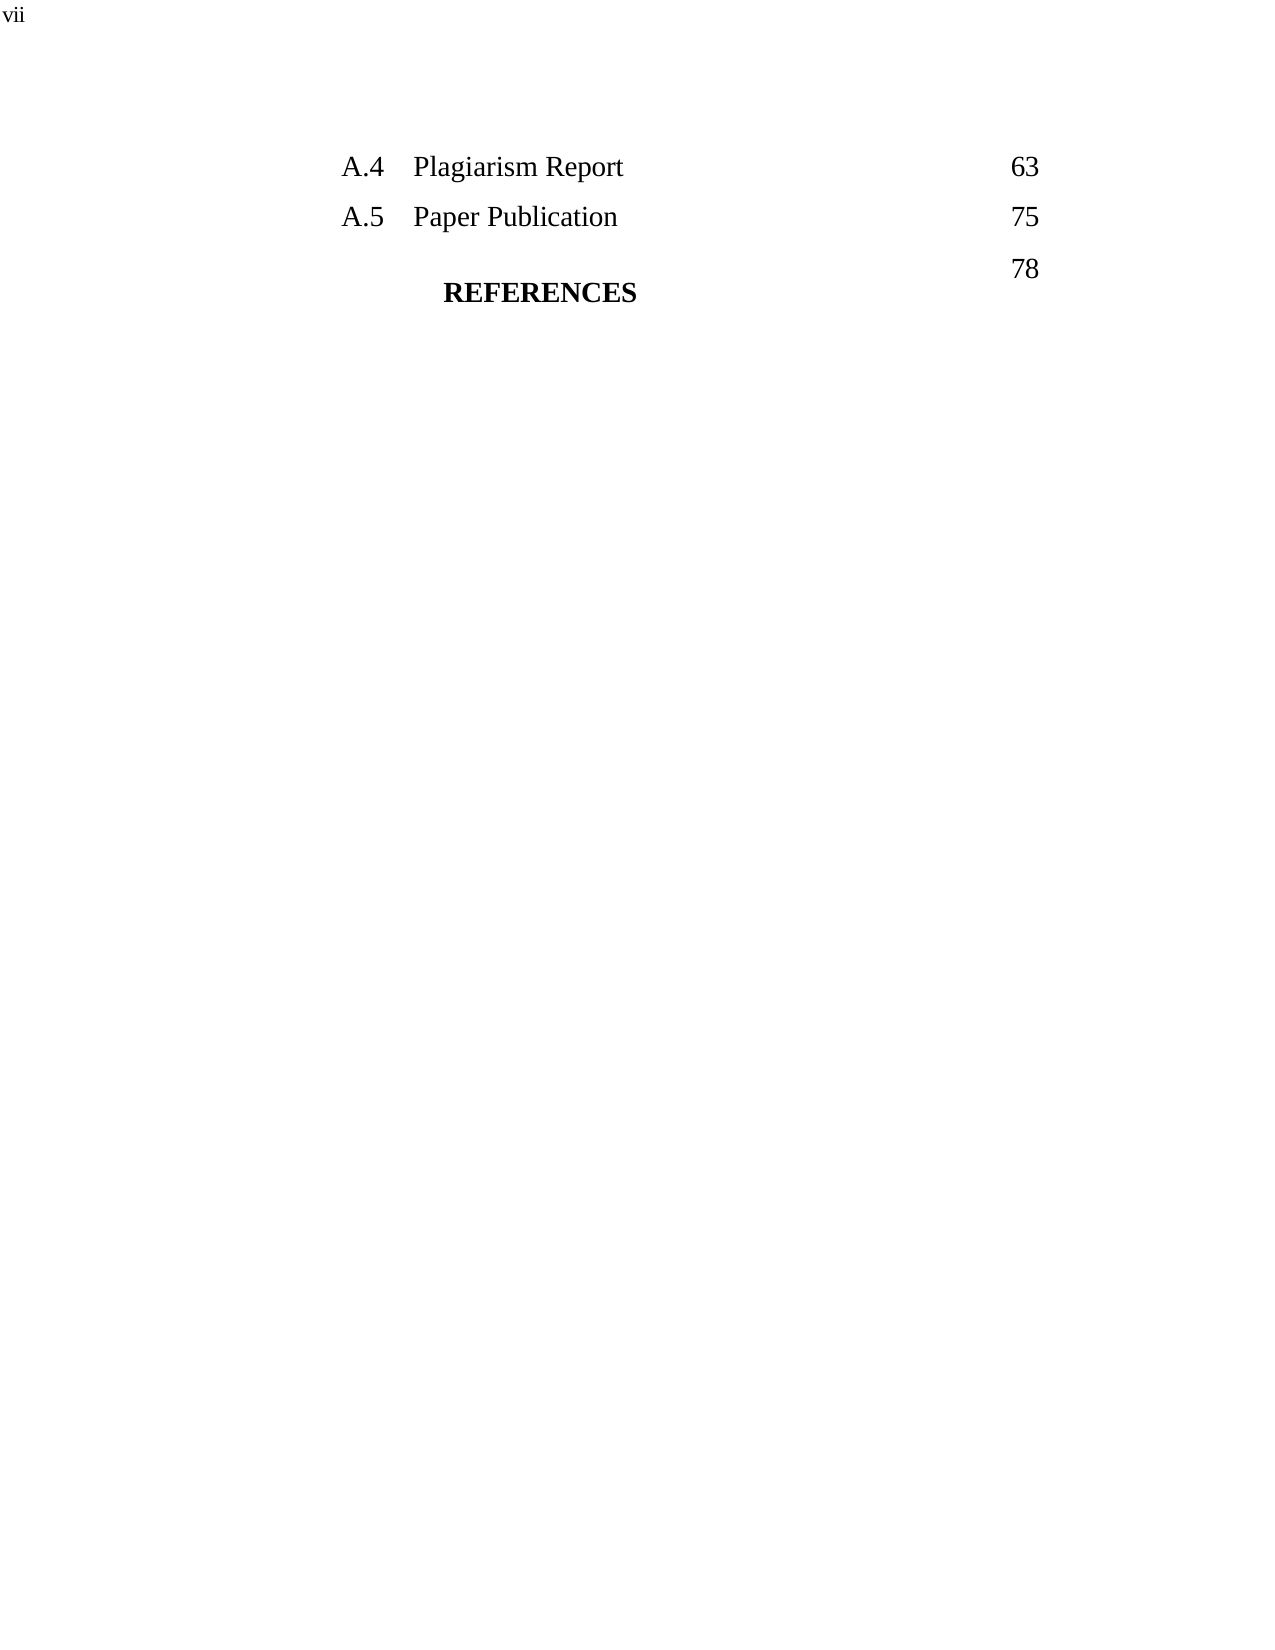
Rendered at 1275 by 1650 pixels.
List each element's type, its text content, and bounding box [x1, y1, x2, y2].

table_cell 78 [825, 243, 1045, 311]
table_cell REFERENCES [336, 243, 824, 311]
table_header Plagiarism Report Paper Publication [336, 150, 824, 243]
table_header 63 75 [825, 150, 1045, 243]
